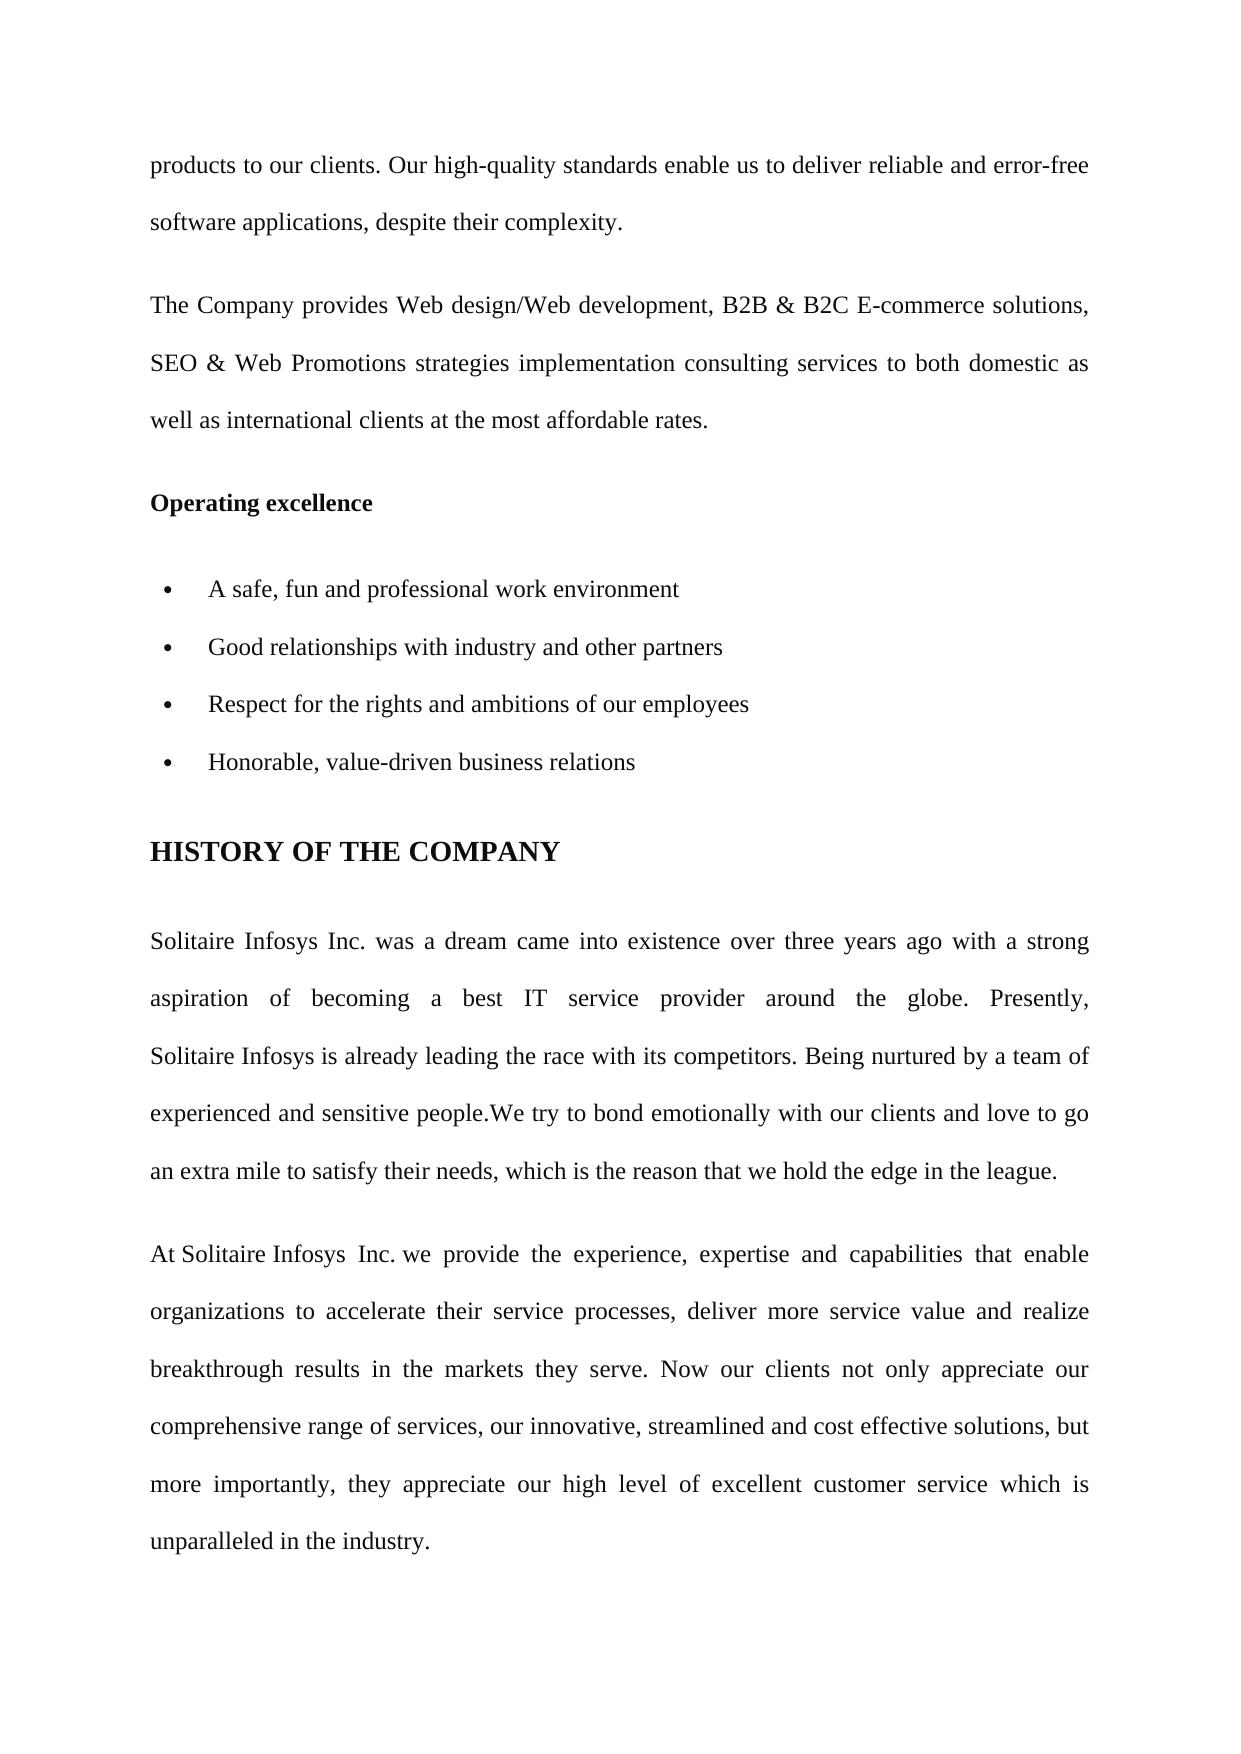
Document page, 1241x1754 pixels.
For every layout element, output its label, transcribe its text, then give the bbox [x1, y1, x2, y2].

list Honorable, value-driven business relations [164, 747, 1090, 776]
text The Company provides Web design/Web development, B2B & B2C E-commerce solutions, SEO & Web Promotions strategies implementation consulting services to both domestic as well as international clients at the most affordable rates. [150, 290, 1090, 434]
list Respect for the rights and ambitions of our employees [164, 689, 1090, 718]
list A safe, fun and professional work environment [164, 574, 1090, 603]
text Solitaire Infosys Inc. was a dream came into existence over three years ago with a strong aspiration of becoming a best IT service provider around the globe. Presently, Solitaire Infosys is already leading the race with its competitors. Being nurtured by a team of experienced and sensitive people.We try to bond emotionally with our clients and love to go an extra mile to satisfy their needs, which is the reason that we hold the edge in the league. [150, 926, 1090, 1185]
text Operating excellence [150, 488, 1090, 517]
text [150, 150, 1090, 236]
list Good relationships with industry and other partners [164, 632, 1090, 661]
text At Solitaire Infosys Inc. we provide the experience, expertise and capabilities that enable organizations to accelerate their service processes, deliver more service value and realize breakthrough results in the markets they serve. Now our clients not only appreciate our comprehensive range of services, our innovative, streamlined and cost effective solutions, but more importantly, they appreciate our high level of excellent customer service which is unparalleled in the industry. [150, 1239, 1090, 1555]
text HISTORY OF THE COMPANY [150, 834, 1090, 867]
